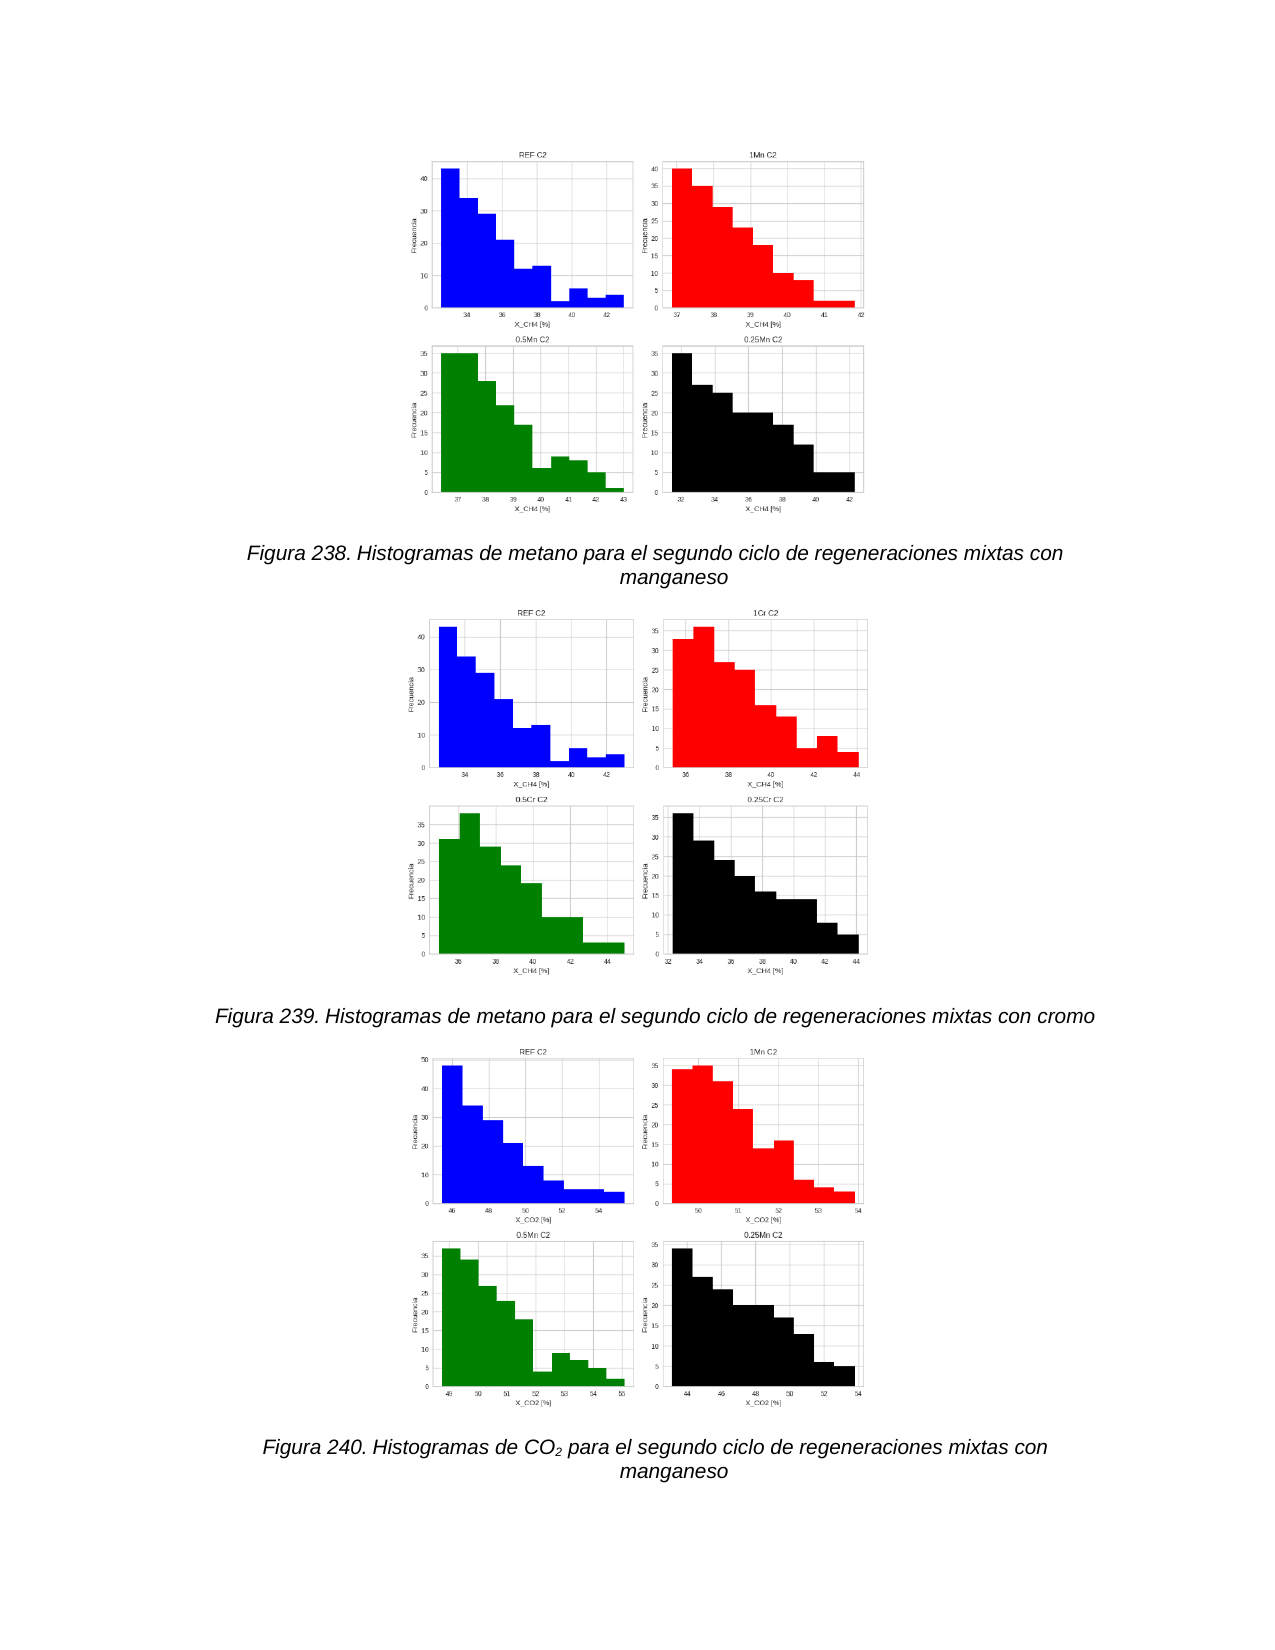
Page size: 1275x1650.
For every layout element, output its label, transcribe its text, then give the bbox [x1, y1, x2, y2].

text Histogramas de metano para el segundo ciclo de regeneraciones mixtas con cromo [215, 1004, 1098, 1028]
picture [406, 147, 869, 517]
text Histogramas de metano para el segundo ciclo de regeneraciones mixtas con manganeso [215, 541, 1098, 589]
picture [403, 605, 872, 979]
picture [407, 1044, 868, 1411]
text Histogramas de CO2 para el segundo ciclo de regeneraciones mixtas con manganeso [215, 1435, 1098, 1483]
